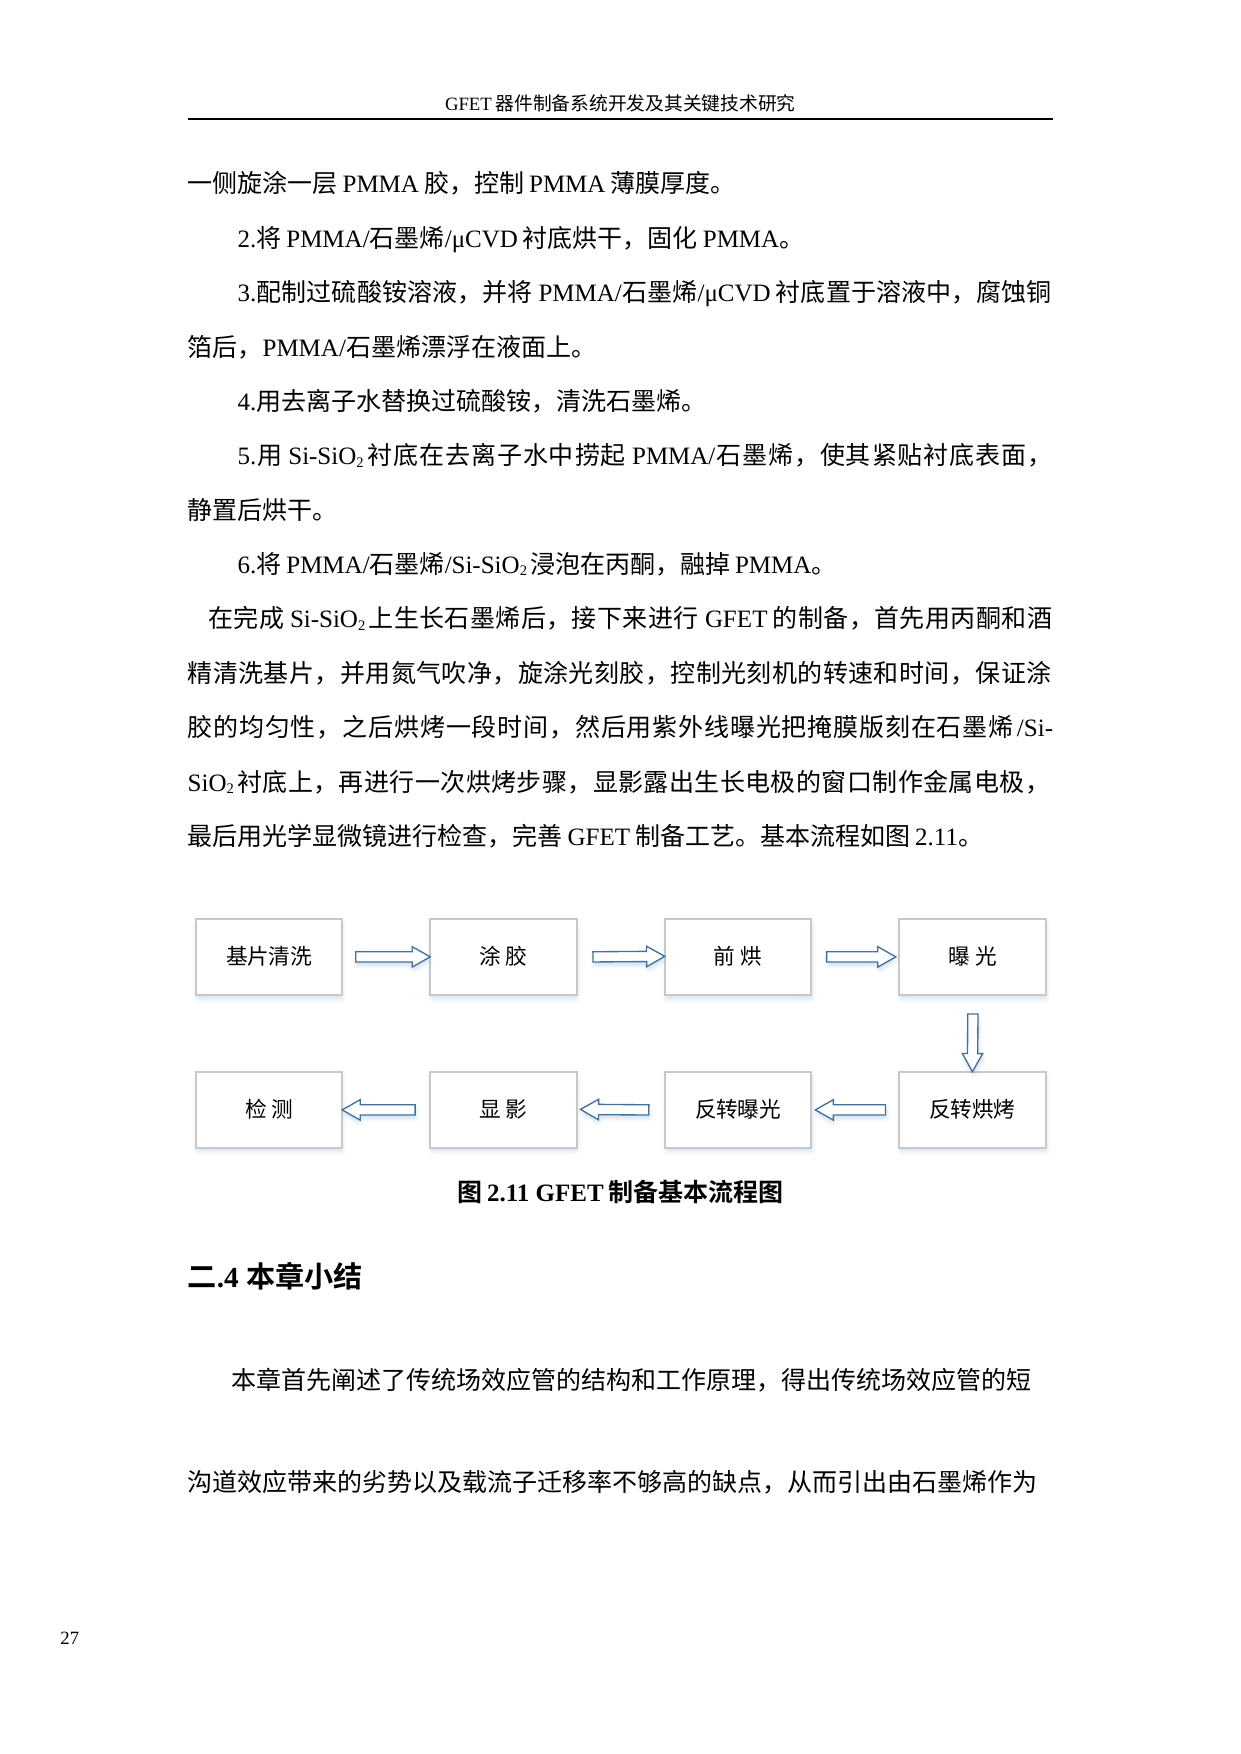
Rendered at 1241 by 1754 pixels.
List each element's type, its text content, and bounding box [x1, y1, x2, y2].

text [187, 1344, 1053, 1514]
text 图2.11 GFET制备基本流程图 [187, 1172, 1053, 1209]
text 2.将PMMA/石墨烯/μCVD衬底烘干，固化PMMA。 [187, 218, 1053, 254]
text 5.用Si-SiO2衬底在去离子水中捞起PMMA/石墨烯，使其紧贴衬底表面，静置后烘干。 [187, 436, 1053, 526]
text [187, 164, 1053, 200]
text 3.配制过硫酸铵溶液，并将PMMA/石墨烯/μCVD衬底置于溶液中，腐蚀铜箔后，PMMA/石墨烯漂浮在液面上。 [187, 273, 1053, 363]
text 在完成Si-SiO2上生长石墨烯后，接下来进行GFET的制备，首先用丙酮和酒精清洗基片，并用氮气吹净，旋涂光刻胶，控制光刻机的转速和时间，保证涂胶的均匀性，之后烘烤一段时间，然后用紫外线曝光把掩膜版刻在石墨烯/Si-SiO2衬底上，再进行一次烘烤步骤，显影露出生长电极的窗口制作金属电极，最后用光学显微镜进行检查，完善GFET制备工艺。基本流程如图2.11。 [187, 599, 1053, 853]
subtitle 本章小结 [187, 1254, 1053, 1296]
text 6.将PMMA/石墨烯/Si-SiO2浸泡在丙酮，融掉PMMA。 [187, 544, 1053, 581]
text 4.用去离子水替换过硫酸铵，清洗石墨烯。 [187, 381, 1053, 418]
